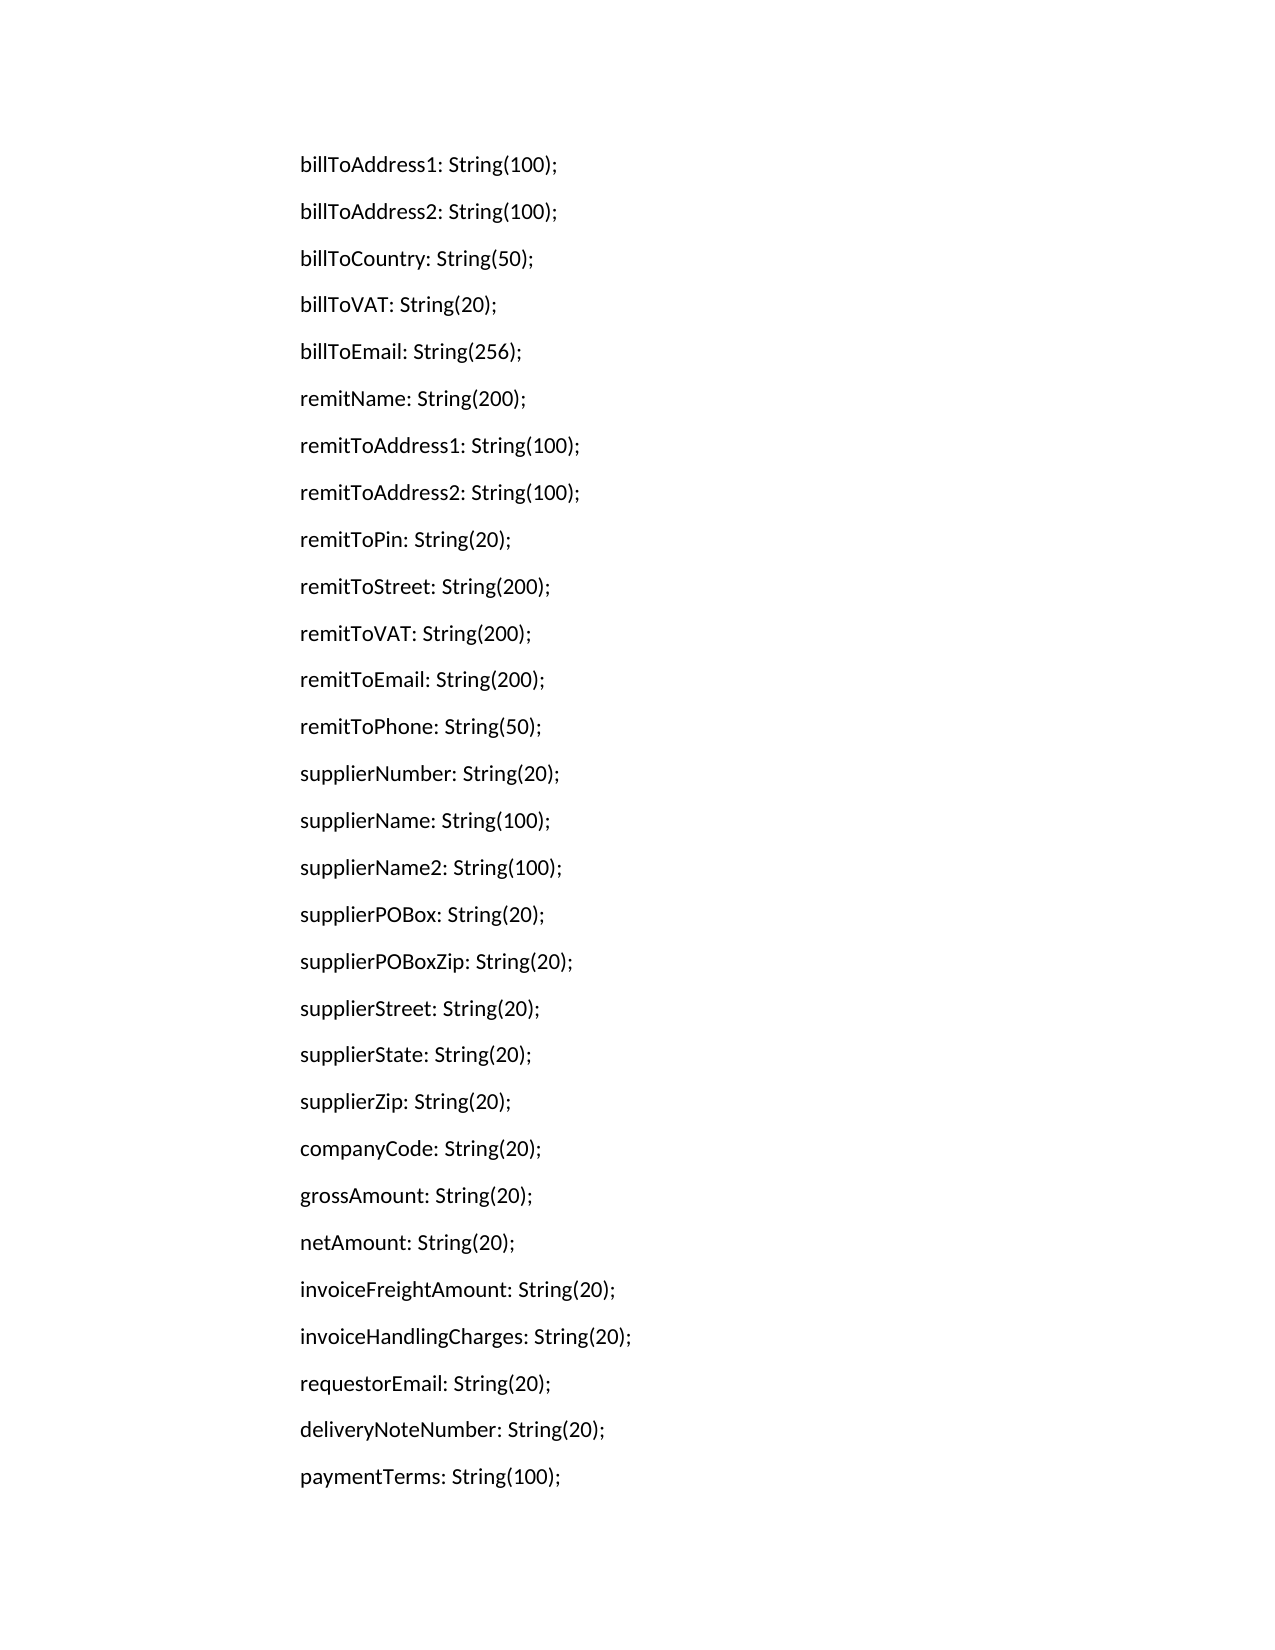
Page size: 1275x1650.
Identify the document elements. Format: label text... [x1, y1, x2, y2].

text remitToAddress2: String(100); [150, 478, 1125, 506]
text billToAddress1: String(100); [150, 150, 1125, 178]
text remitToPhone: String(50); [150, 712, 1125, 741]
text companyCode: String(20); [150, 1134, 1125, 1162]
text paymentTerms: String(100); [150, 1462, 1125, 1491]
text remitToVAT: String(200); [150, 619, 1125, 647]
text supplierZip: String(20); [150, 1087, 1125, 1116]
text invoiceHandlingCharges: String(20); [150, 1322, 1125, 1350]
text supplierNumber: String(20); [150, 759, 1125, 787]
text remitToStreet: String(200); [150, 572, 1125, 600]
text billToVAT: String(20); [150, 291, 1125, 319]
text supplierName2: String(100); [150, 853, 1125, 881]
text billToCountry: String(50); [150, 244, 1125, 272]
text remitToEmail: String(200); [150, 666, 1125, 694]
text supplierName: String(100); [150, 806, 1125, 834]
text deliveryNoteNumber: String(20); [150, 1416, 1125, 1444]
text billToAddress2: String(100); [150, 197, 1125, 225]
text supplierPOBox: String(20); [150, 900, 1125, 928]
text remitToAddress1: String(100); [150, 431, 1125, 459]
text remitToPin: String(20); [150, 525, 1125, 553]
text supplierState: String(20); [150, 1041, 1125, 1069]
text requestorEmail: String(20); [150, 1369, 1125, 1397]
text remitName: String(200); [150, 384, 1125, 412]
text billToEmail: String(256); [150, 337, 1125, 366]
text netAmount: String(20); [150, 1228, 1125, 1256]
text grossAmount: String(20); [150, 1181, 1125, 1209]
text supplierPOBoxZip: String(20); [150, 947, 1125, 975]
text supplierStreet: String(20); [150, 994, 1125, 1022]
text invoiceFreightAmount: String(20); [150, 1275, 1125, 1303]
